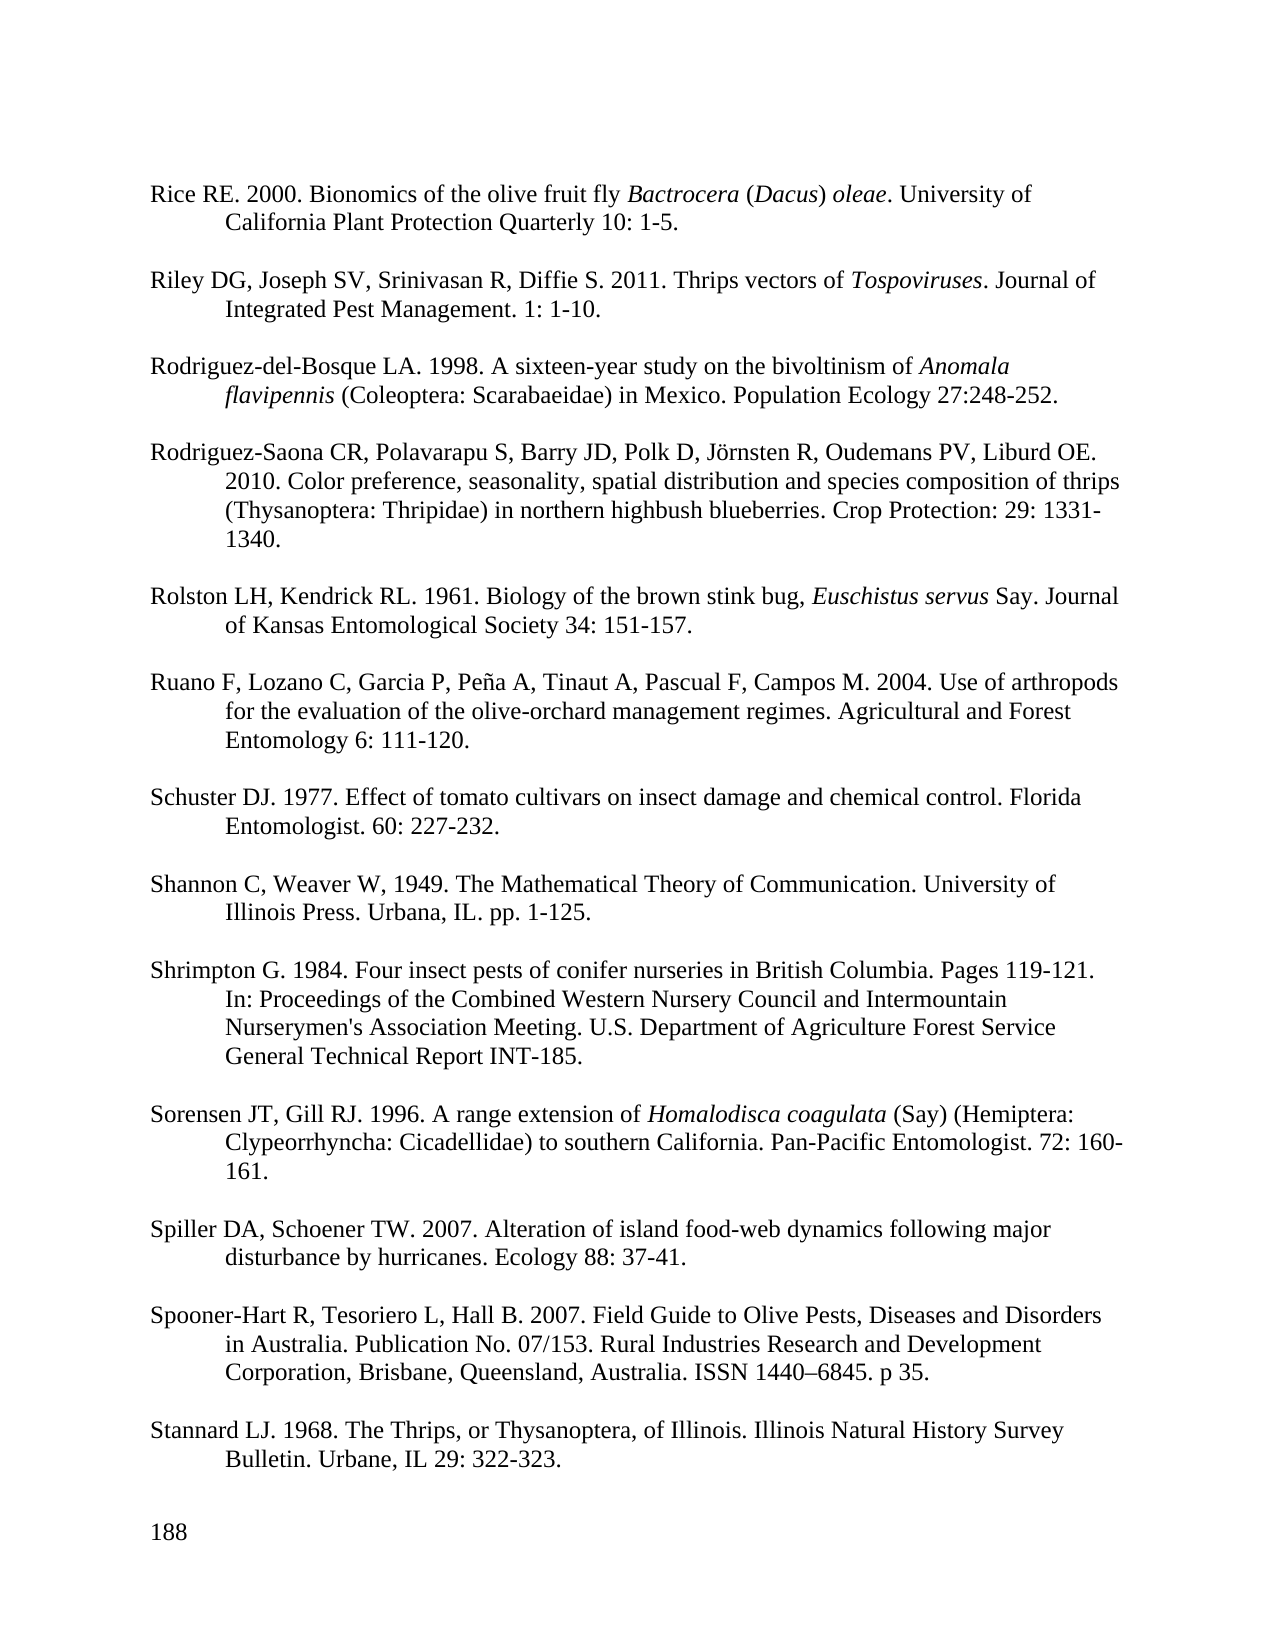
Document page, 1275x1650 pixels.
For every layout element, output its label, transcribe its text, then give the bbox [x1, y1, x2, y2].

text Stannard LJ. 1968. The Thrips, or Thysanoptera, of Illinois. Illinois Natural History Survey Bulletin. Urbane, IL 29: 322-323. [150, 1415, 1125, 1472]
text Rolston LH, Kendrick RL. 1961. Biology of the brown stink bug, Euschistus servus Say. Journal of Kansas Entomological Society 34: 151-157. [150, 581, 1125, 639]
text Rodriguez-del-Bosque LA. 1998. A sixteen-year study on the bivoltinism of Anomala flavipennis (Coleoptera: Scarabaeidae) in Mexico. Population Ecology 27:248-252. [150, 351, 1125, 409]
text Ruano F, Lozano C, Garcia P, Peña A, Tinaut A, Pascual F, Campos M. 2004. Use of arthropods for the evaluation of the olive-orchard management regimes. Agricultural and Forest Entomology 6: 111-120. [150, 667, 1125, 754]
text Rodriguez-Saona CR, Polavarapu S, Barry JD, Polk D, Jörnsten R, Oudemans PV, Liburd OE. 2010. Color preference, seasonality, spatial distribution and species composition of thrips (Thysanoptera: Thripidae) in northern highbush blueberries. Crop Protection: 29: 1331-1340. [150, 437, 1125, 552]
text Spooner-Hart R, Tesoriero L, Hall B. 2007. Field Guide to Olive Pests, Diseases and Disorders in Australia. Publication No. 07/153. Rural Industries Research and Development Corporation, Brisbane, Queensland, Australia. ISSN 1440–6845. p 35. [150, 1300, 1125, 1386]
text Rice RE. 2000. Bionomics of the olive fruit fly Bactrocera (Dacus) oleae. University of California Plant Protection Quarterly 10: 1-5. [150, 179, 1125, 236]
text Schuster DJ. 1977. Effect of tomato cultivars on insect damage and chemical control. Florida Entomologist. 60: 227-232. [150, 782, 1125, 840]
text Shrimpton G. 1984. Four insect pests of conifer nurseries in British Columbia. Pages 119-121. In: Proceedings of the Combined Western Nursery Council and Intermountain Nurserymen's Association Meeting. U.S. Department of Agriculture Forest Service General Technical Report INT-185. [150, 955, 1125, 1070]
text Sorensen JT, Gill RJ. 1996. A range extension of Homalodisca coagulata (Say) (Hemiptera: Clypeorrhyncha: Cicadellidae) to southern California. Pan-Pacific Entomologist. 72: 160-161. [150, 1099, 1125, 1185]
text Spiller DA, Schoener TW. 2007. Alteration of island food-web dynamics following major disturbance by hurricanes. Ecology 88: 37-41. [150, 1214, 1125, 1271]
text Riley DG, Joseph SV, Srinivasan R, Diffie S. 2011. Thrips vectors of Tospoviruses. Journal of Integrated Pest Management. 1: 1-10. [150, 265, 1125, 322]
text Shannon C, Weaver W, 1949. The Mathematical Theory of Communication. University of Illinois Press. Urbana, IL. pp. 1-125. [150, 869, 1125, 926]
